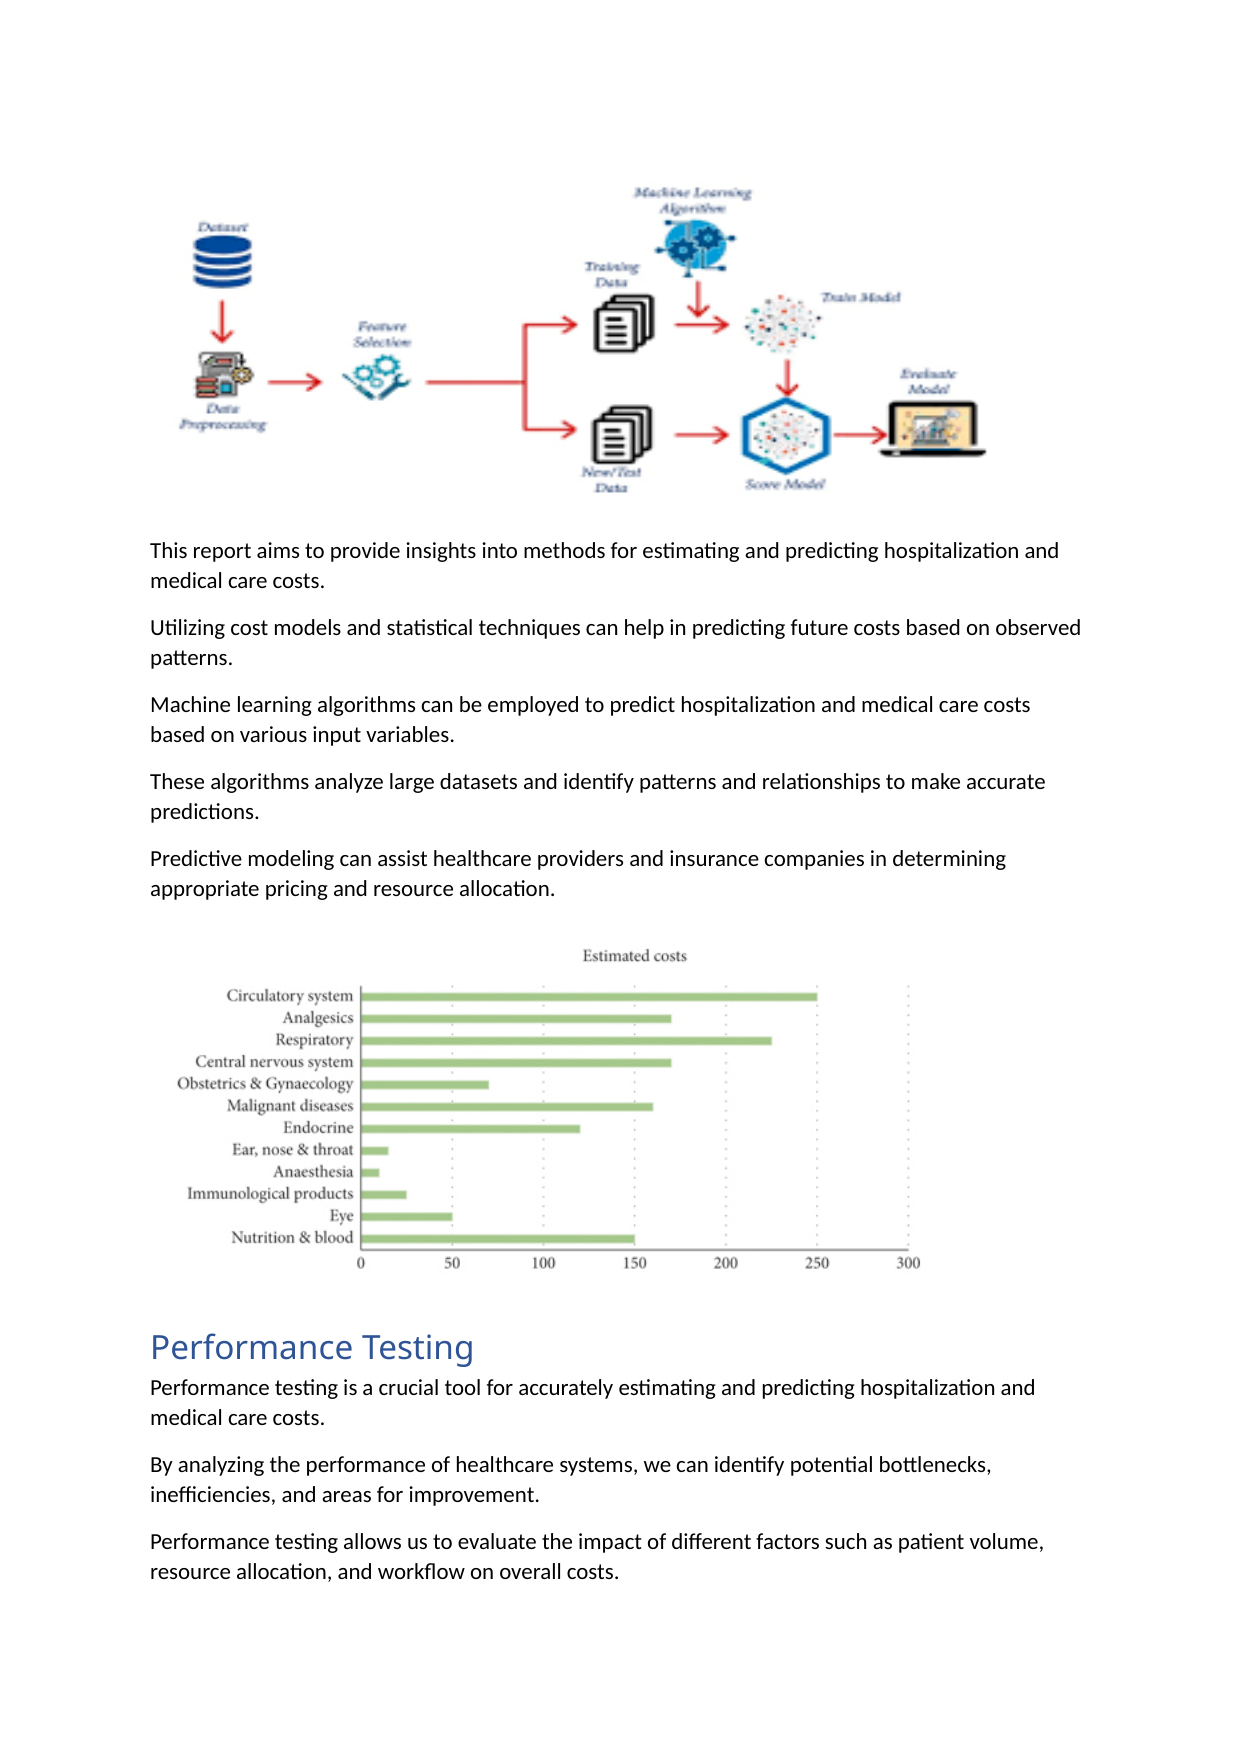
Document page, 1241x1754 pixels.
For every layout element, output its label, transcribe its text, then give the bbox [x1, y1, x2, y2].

subtitle Performance Testing [150, 1324, 1090, 1369]
text Performance testing allows us to evaluate the impact of different factors such as patient volume, resource allocation, and workflow on overall costs. [150, 1527, 1090, 1586]
picture [150, 164, 1017, 517]
text Machine learning algorithms can be employed to predict hospitalization and medical care costs based on various input variables. [150, 690, 1090, 748]
text This report aims to provide insights into methods for estimating and predicting hospitalization and medical care costs. [150, 536, 1090, 594]
text Predictive modeling can assist healthcare providers and insurance companies in determining appropriate pricing and resource allocation. [150, 844, 1090, 902]
text These algorithms analyze large datasets and identify patterns and relationships to make accurate predictions. [150, 767, 1090, 825]
picture [150, 921, 948, 1297]
text Utilizing cost models and statistical techniques can help in predicting future costs based on observed patterns. [150, 613, 1090, 671]
text Performance testing is a crucial tool for accurately estimating and predicting hospitalization and medical care costs. [150, 1373, 1090, 1431]
text By analyzing the performance of healthcare systems, we can identify potential bottlenecks, inefficiencies, and areas for improvement. [150, 1450, 1090, 1508]
